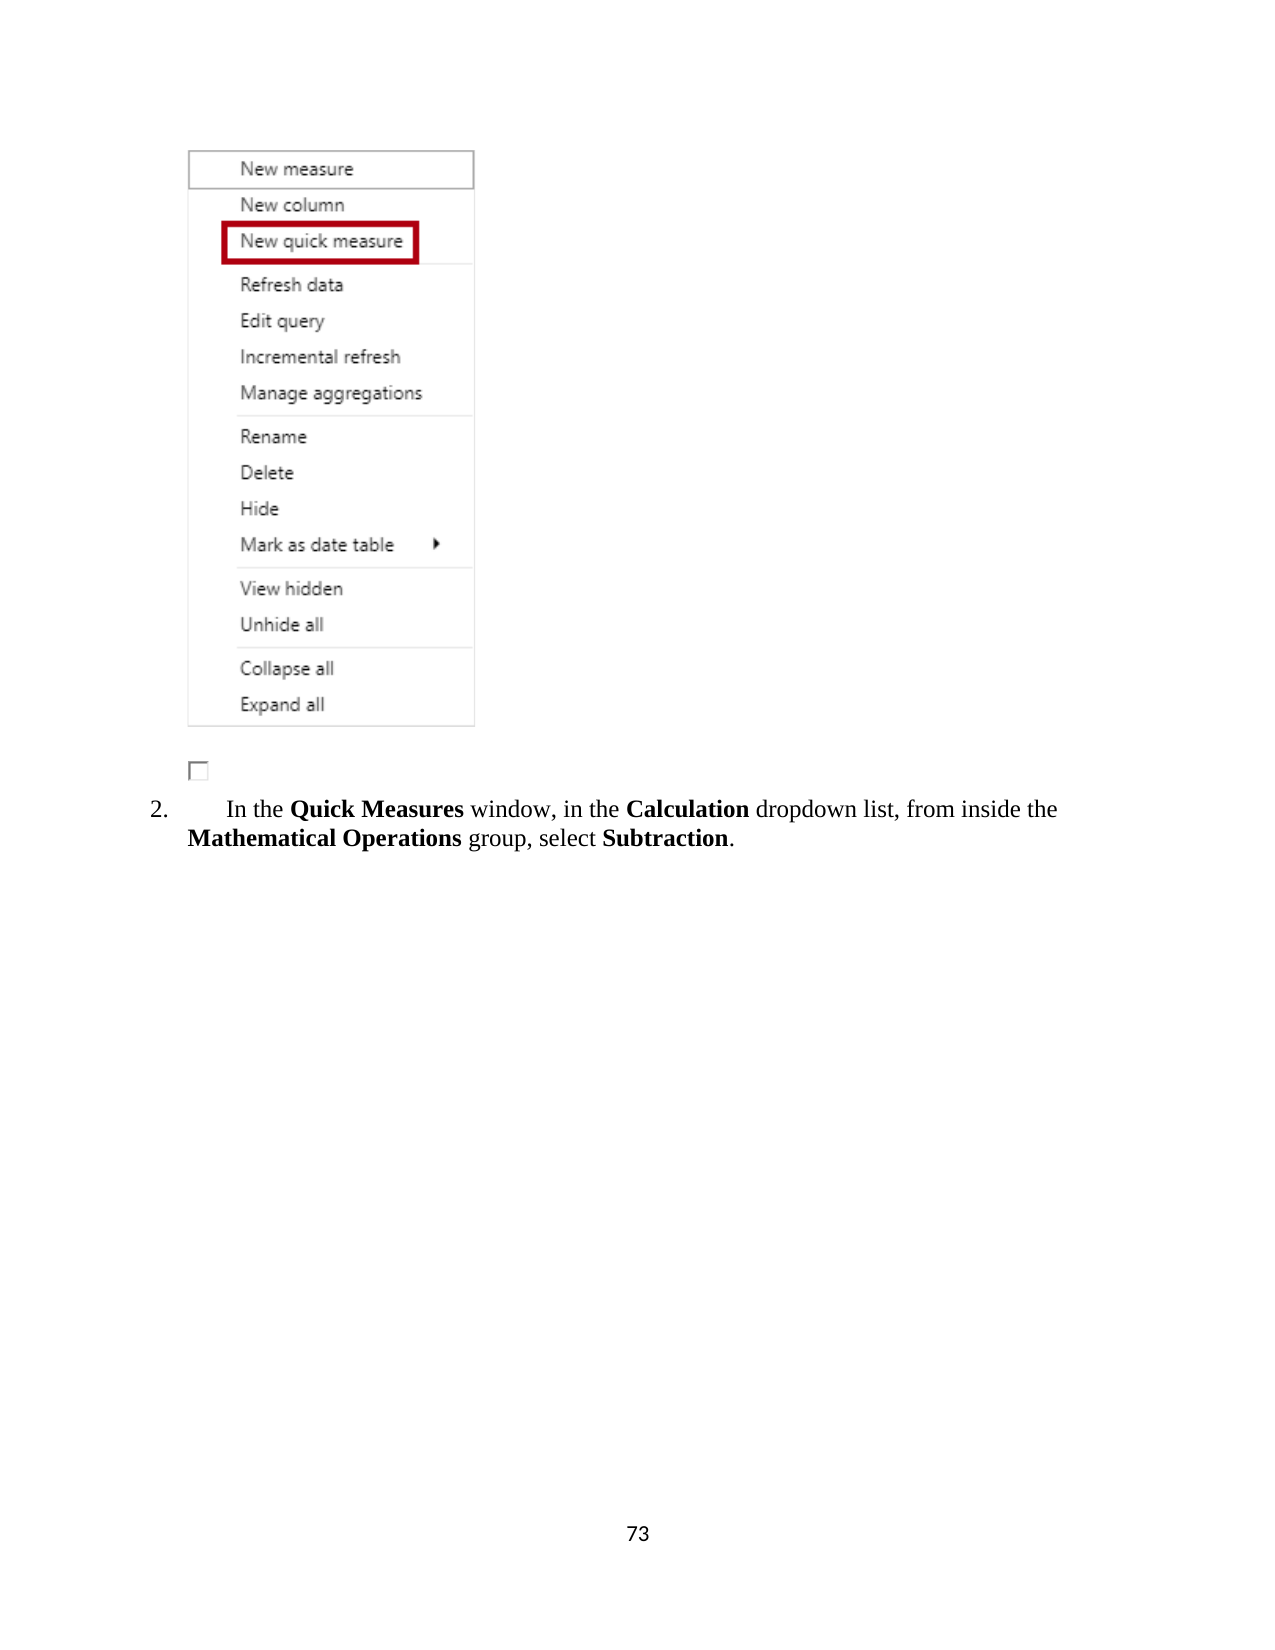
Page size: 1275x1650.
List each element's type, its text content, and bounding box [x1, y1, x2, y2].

picture [187, 150, 476, 727]
list In the Quick Measures window, in the Calculation dropdown list, from inside the Mathematical Operations group, select Subtraction. [150, 755, 1162, 851]
